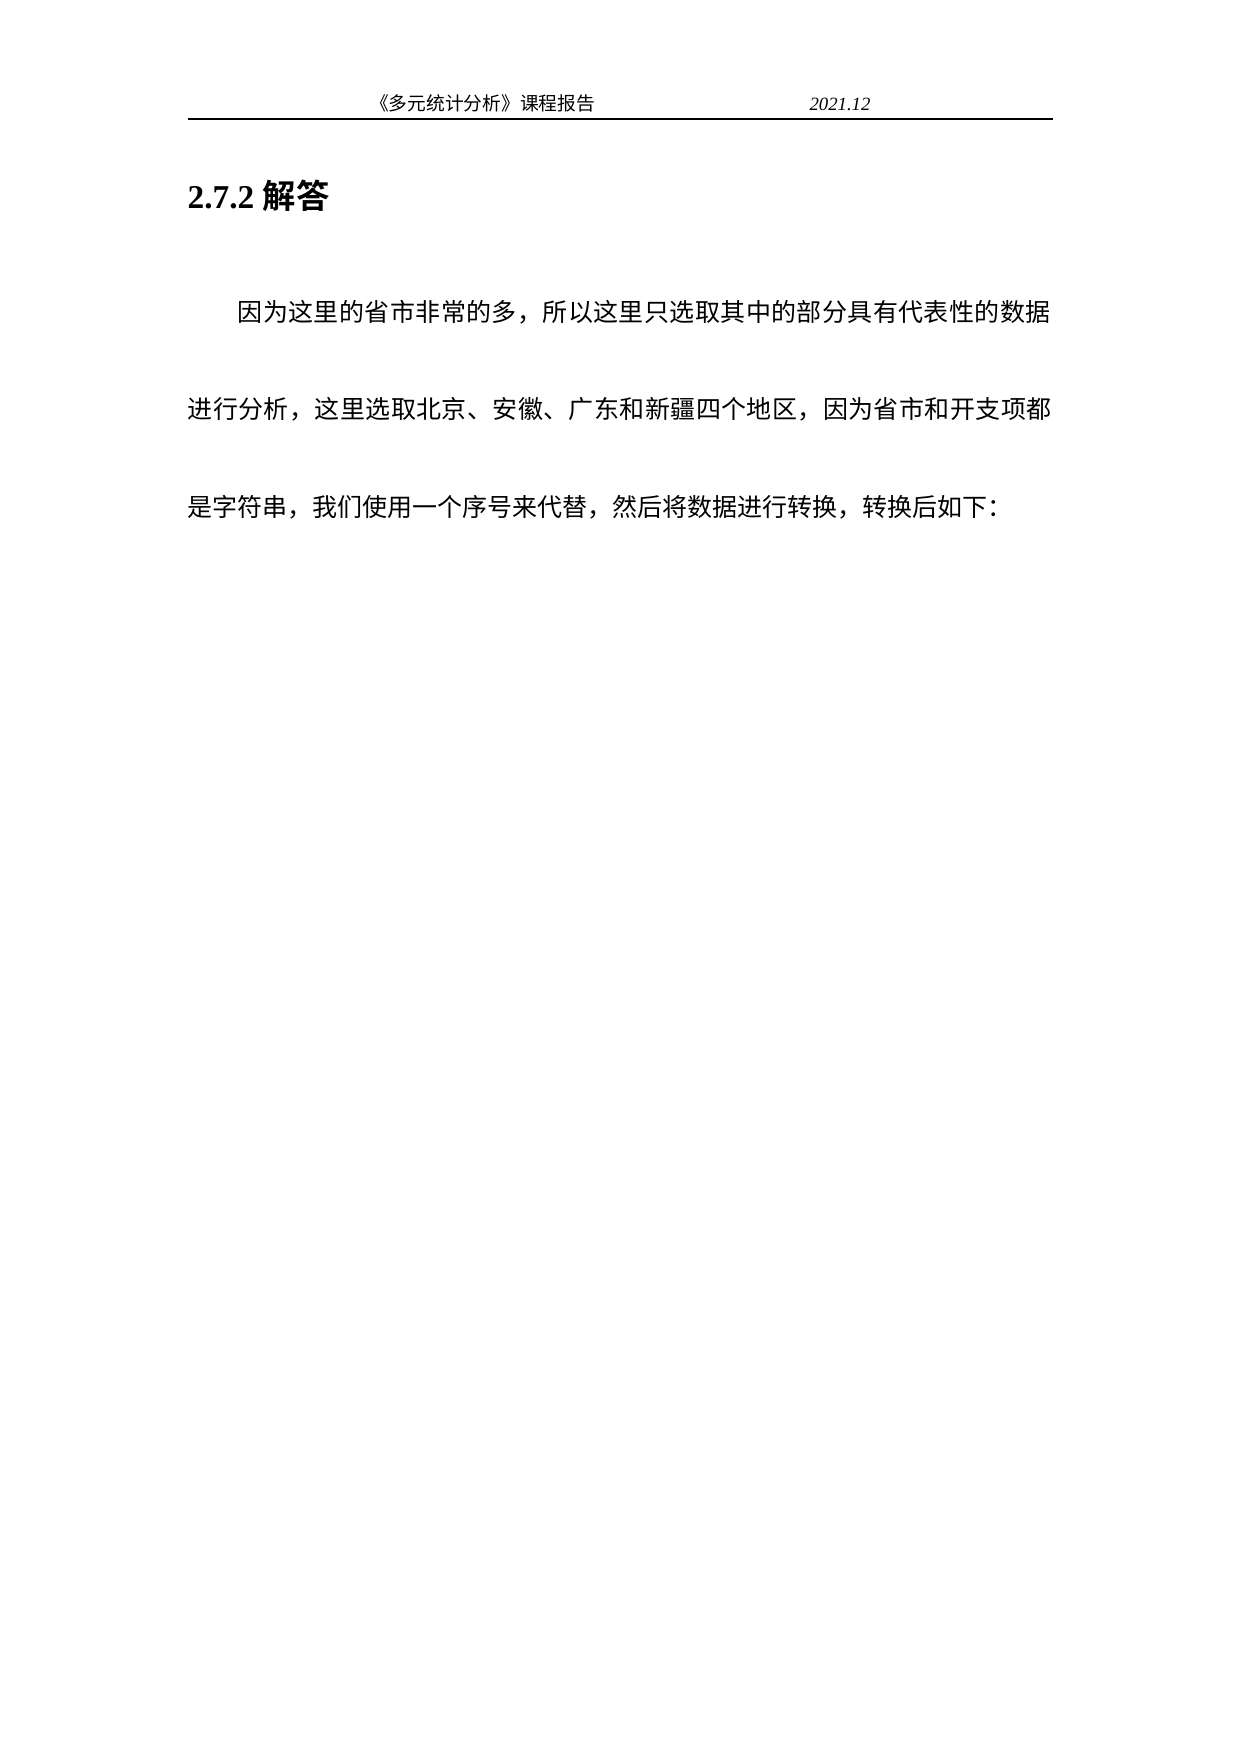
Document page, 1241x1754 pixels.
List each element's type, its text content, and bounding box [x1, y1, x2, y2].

text 因为这里的省市非常的多，所以这里只选取其中的部分具有代表性的数据进行分析，这里选取北京、安徽、广东和新疆四个地区，因为省市和开支项都是字符串，我们使用一个序号来代替，然后将数据进行转换，转换后如下： [187, 278, 1053, 538]
subtitle 2.7.2 解答 [187, 162, 1053, 227]
